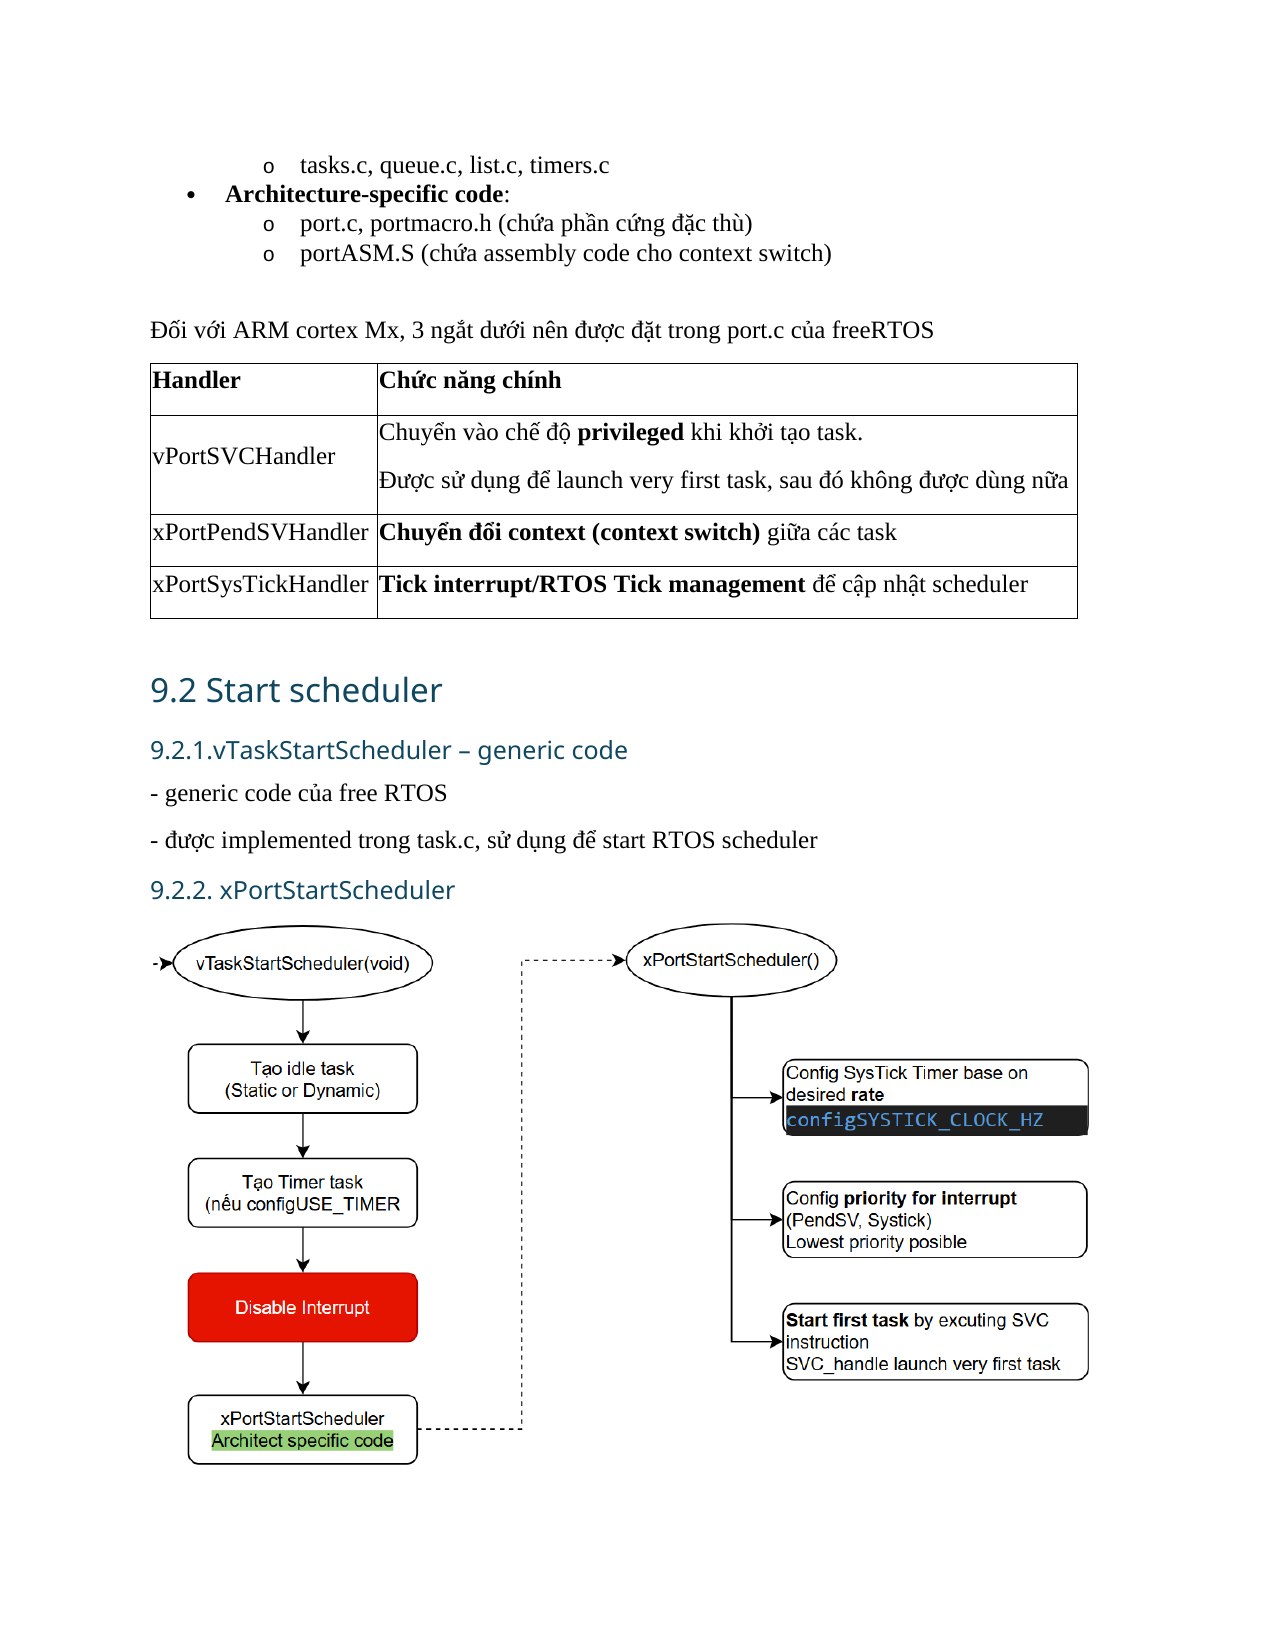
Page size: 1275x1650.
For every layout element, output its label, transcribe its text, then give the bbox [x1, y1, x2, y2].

table_cell vPortSVCHandler [151, 416, 377, 514]
table_header Handler [151, 364, 377, 415]
list portASM.S (chứa assembly code cho context switch) [262, 238, 1125, 267]
table_header Chức năng chính [378, 364, 1077, 415]
text Đối với ARM cortex Mx, 3 ngắt dưới nên được đặt trong port.c của freeRTOS [150, 315, 1125, 344]
table_cell xPortSysTickHandler [151, 567, 377, 618]
text - generic code của free RTOS [150, 778, 1125, 806]
table_cell Chuyển vào chế độ privileged khi khởi tạo task. Được sử dụng để launch very first task, sau đó không được dùng nữa [378, 416, 1077, 514]
text - được implemented trong task.c, sử dụng để start RTOS scheduler [150, 825, 1125, 854]
subtitle 9.2.2. xPortStartScheduler [150, 873, 1125, 907]
subtitle 9.2.1.vTaskStartScheduler – generic code [150, 732, 1125, 767]
table_cell Tick interrupt/RTOS Tick management để cập nhật scheduler [378, 567, 1077, 618]
list tasks.c, queue.c, list.c, timers.c [262, 150, 1125, 179]
picture [150, 918, 1125, 1481]
list Architecture-specific code: [187, 179, 1125, 208]
table_cell Chuyển đổi context (context switch) giữa các task [378, 515, 1077, 566]
table_cell xPortPendSVHandler [151, 515, 377, 566]
list port.c, portmacro.h (chứa phần cứng đặc thù) [262, 208, 1125, 238]
subtitle 9.2 Start scheduler [150, 667, 1125, 712]
